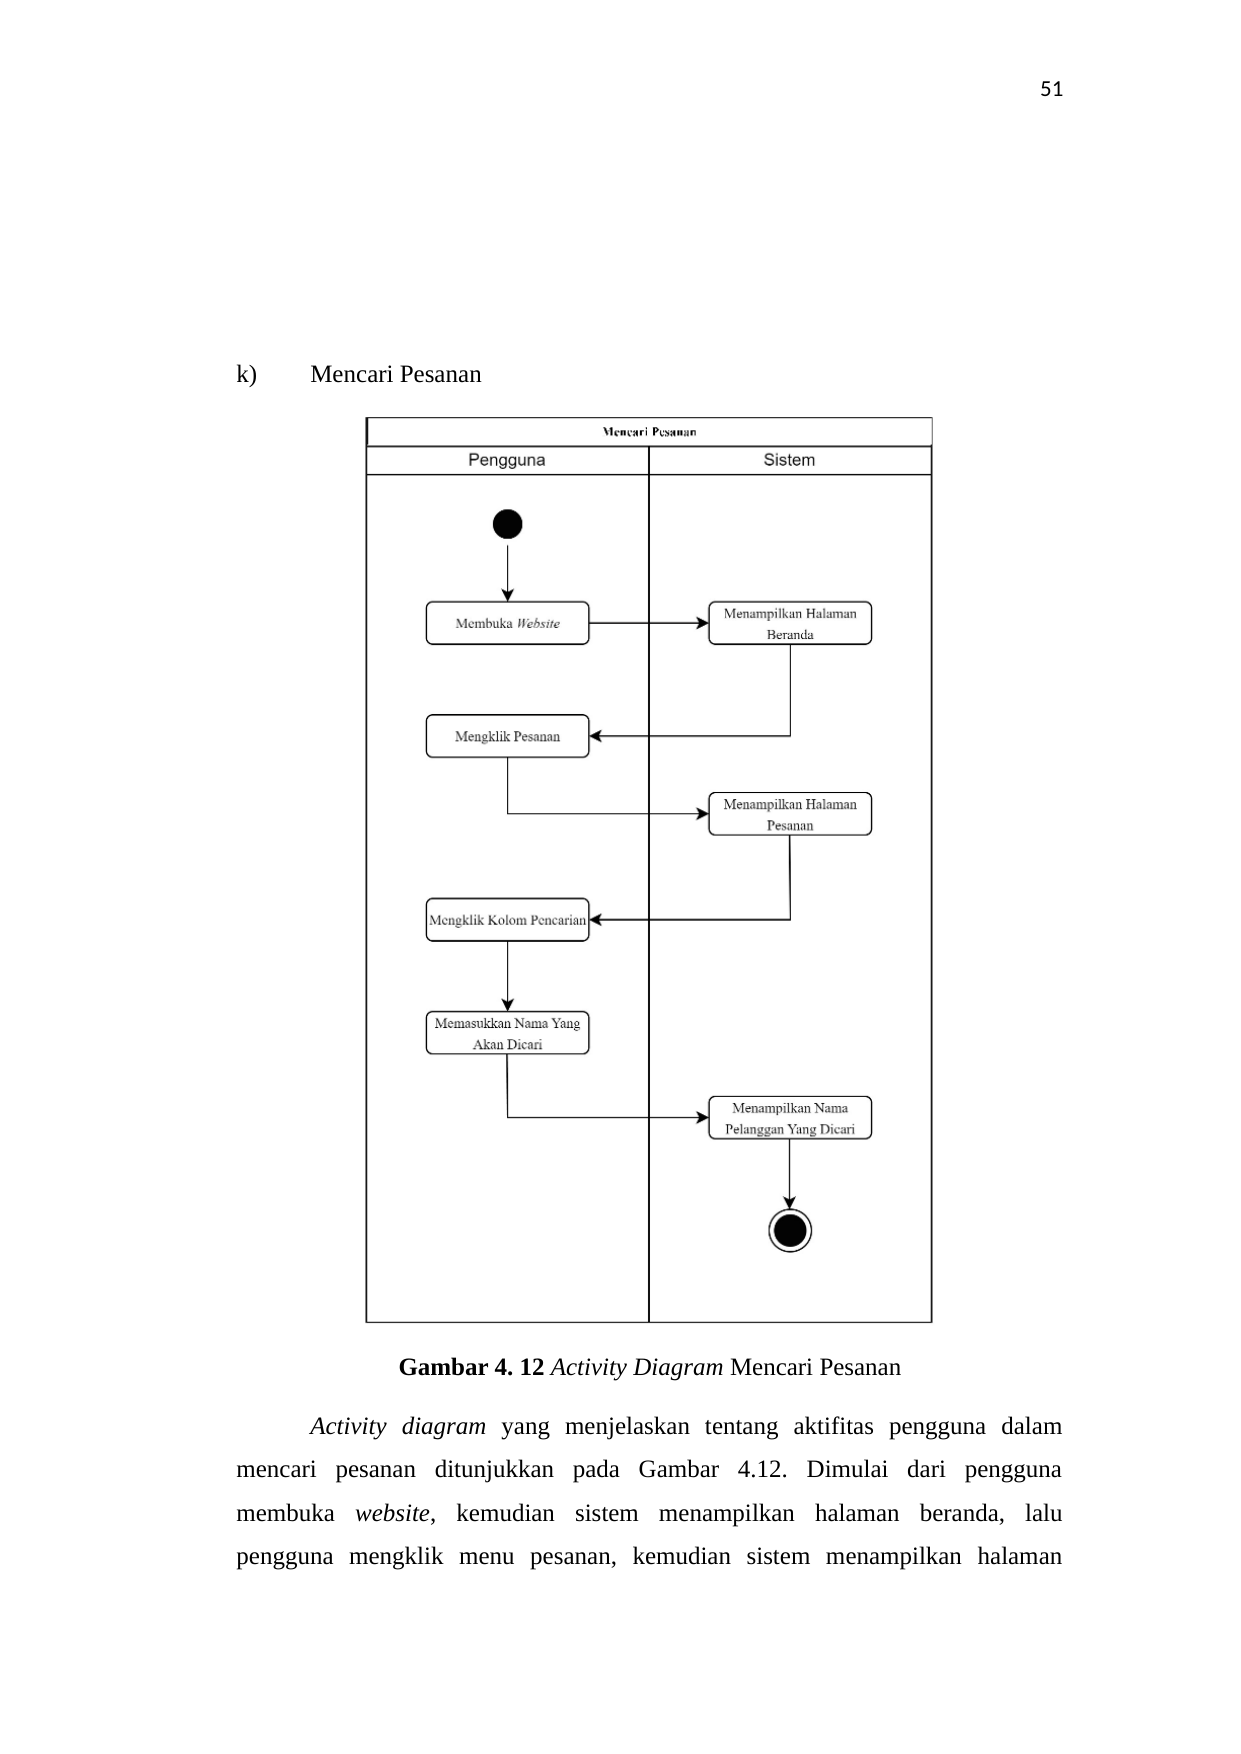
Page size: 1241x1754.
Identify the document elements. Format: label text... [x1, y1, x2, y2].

picture [351, 402, 949, 1338]
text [236, 1411, 1063, 1569]
text Gambar 4. 12 Activity Diagram Mencari Pesanan [236, 1352, 1063, 1380]
list Mencari Pesanan [236, 359, 1063, 388]
